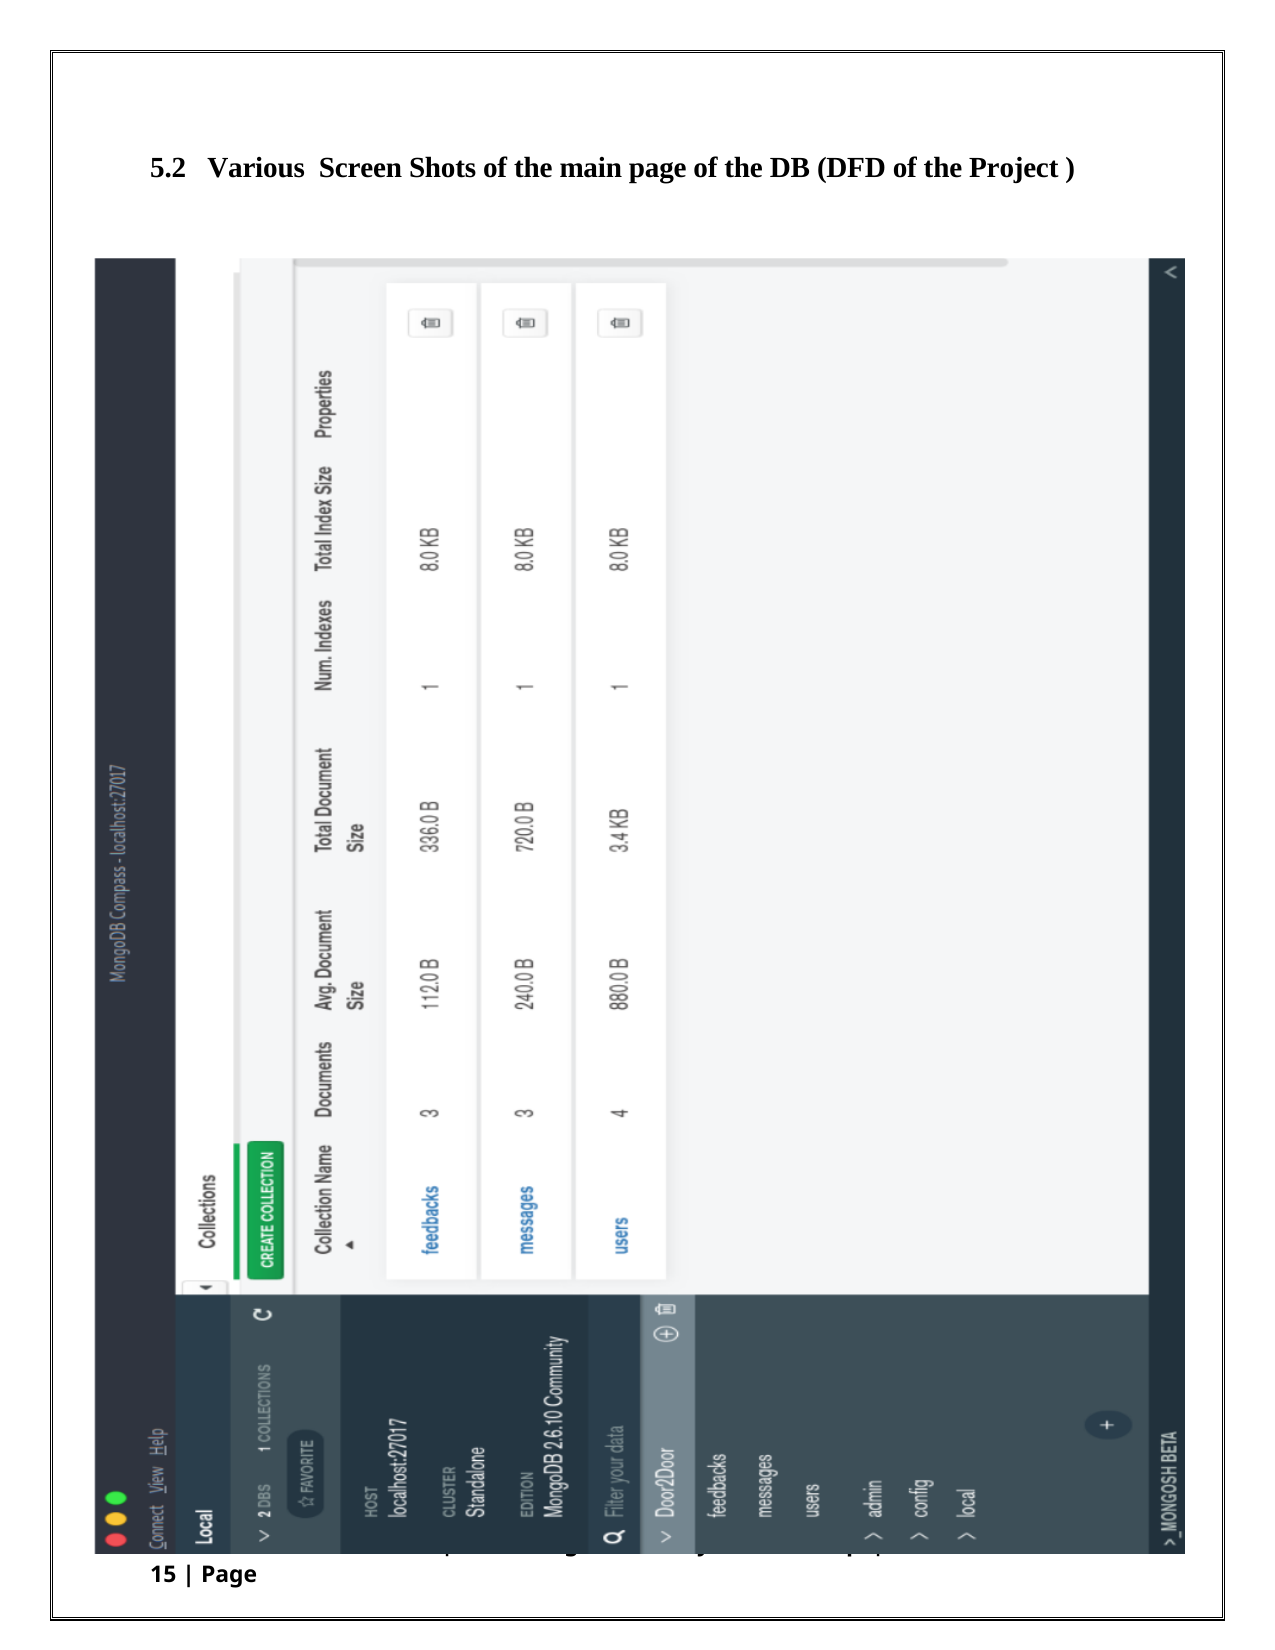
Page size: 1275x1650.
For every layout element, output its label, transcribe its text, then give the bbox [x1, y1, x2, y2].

text 5.2 Various Screen Shots of the main page of the DB (DFD of the Project ) [150, 150, 1125, 183]
picture [96, 259, 1185, 1554]
